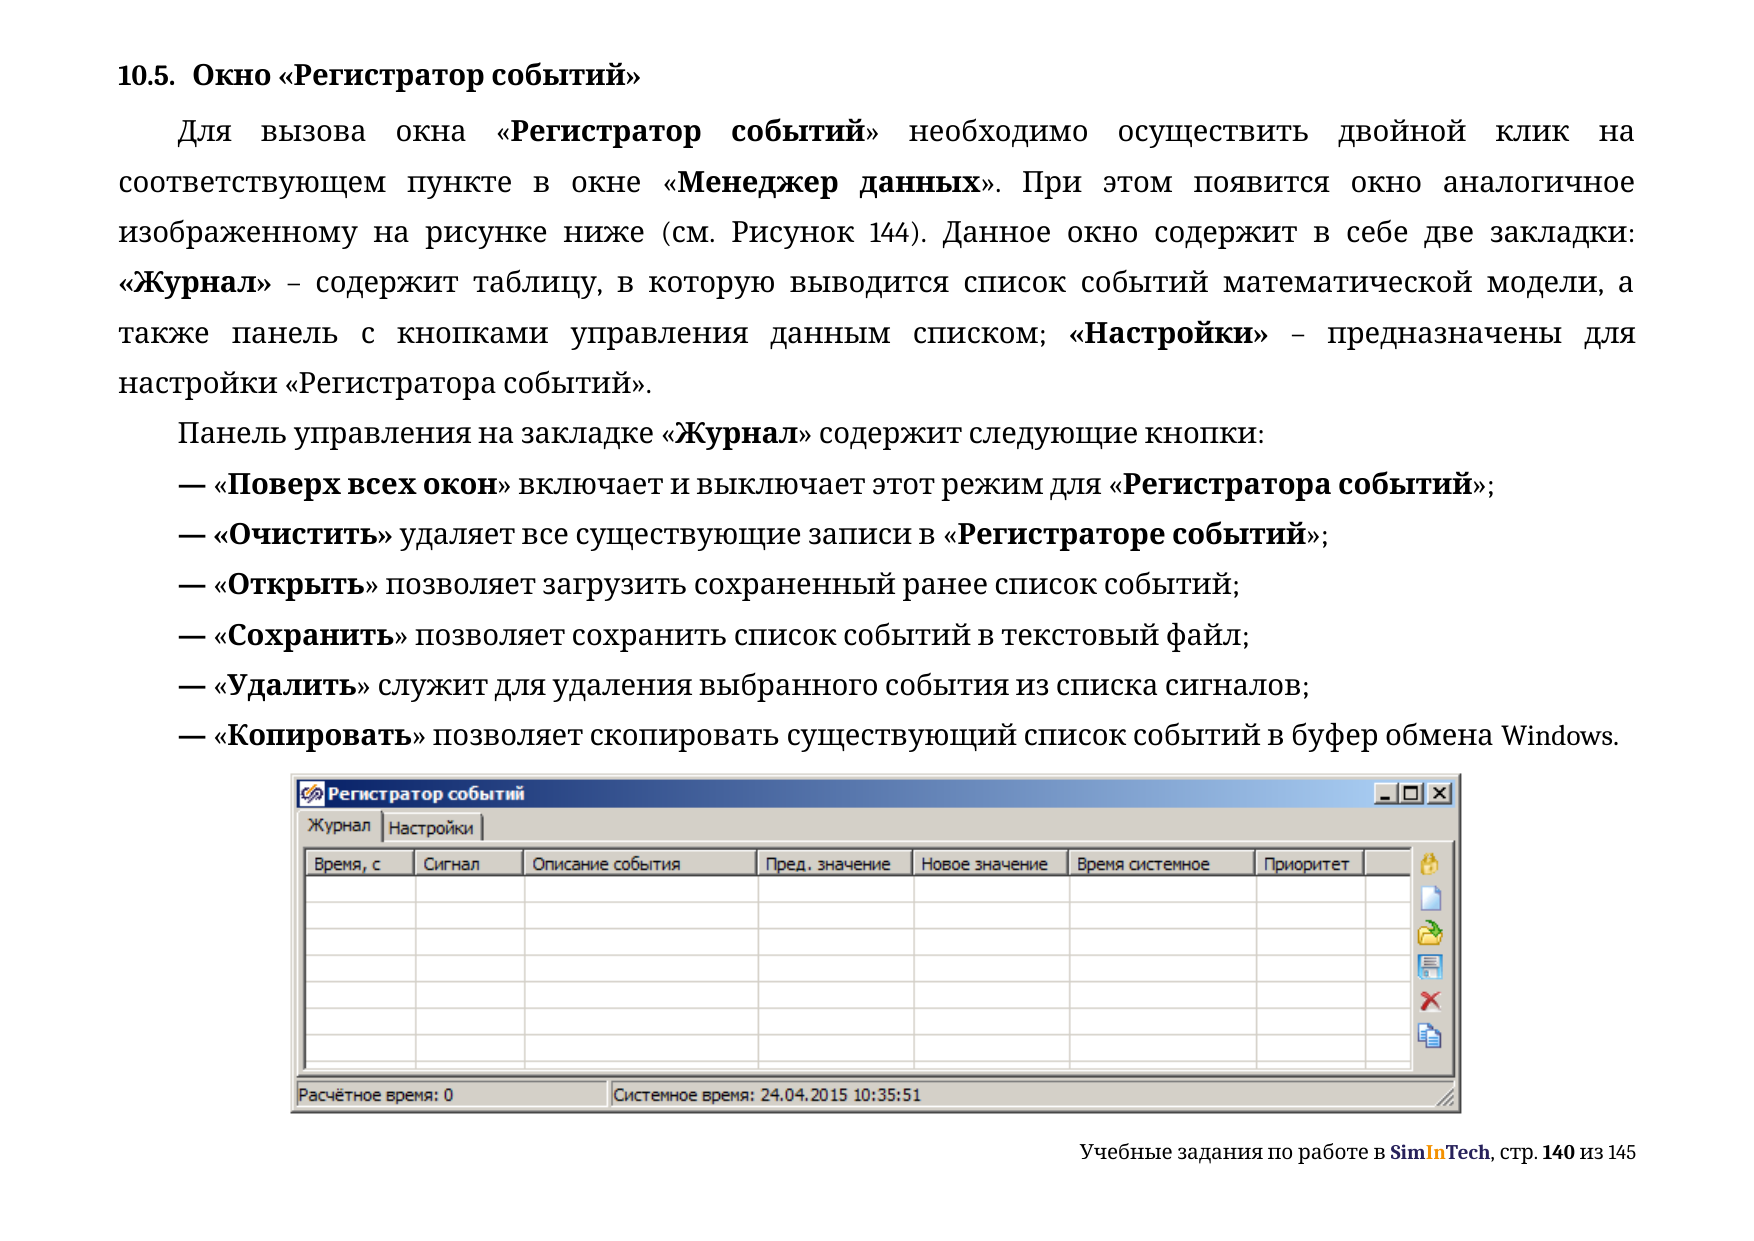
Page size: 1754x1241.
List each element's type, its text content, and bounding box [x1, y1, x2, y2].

text — «Очистить» удаляет все существующие записи в «Регистраторе событий»; [118, 518, 1636, 552]
text Панель управления на закладке «Журнал» содержит следующие кнопки: [118, 417, 1636, 451]
picture [283, 769, 1471, 1120]
text — «Открыть» позволяет загрузить сохраненный ранее список событий; [118, 568, 1636, 602]
text — «Сохранить» позволяет сохранить список событий в текстовый файл; [118, 619, 1636, 652]
subtitle Окно «Регистратор событий» [118, 59, 1636, 93]
text — «Копировать» позволяет скопировать существующий список событий в буфер обмена Windows. [118, 719, 1636, 753]
text — «Удалить» служит для удаления выбранного события из списка сигналов; [118, 669, 1636, 703]
text — «Поверх всех окон» включает и выключает этот режим для «Регистратора событий»; [118, 468, 1636, 501]
